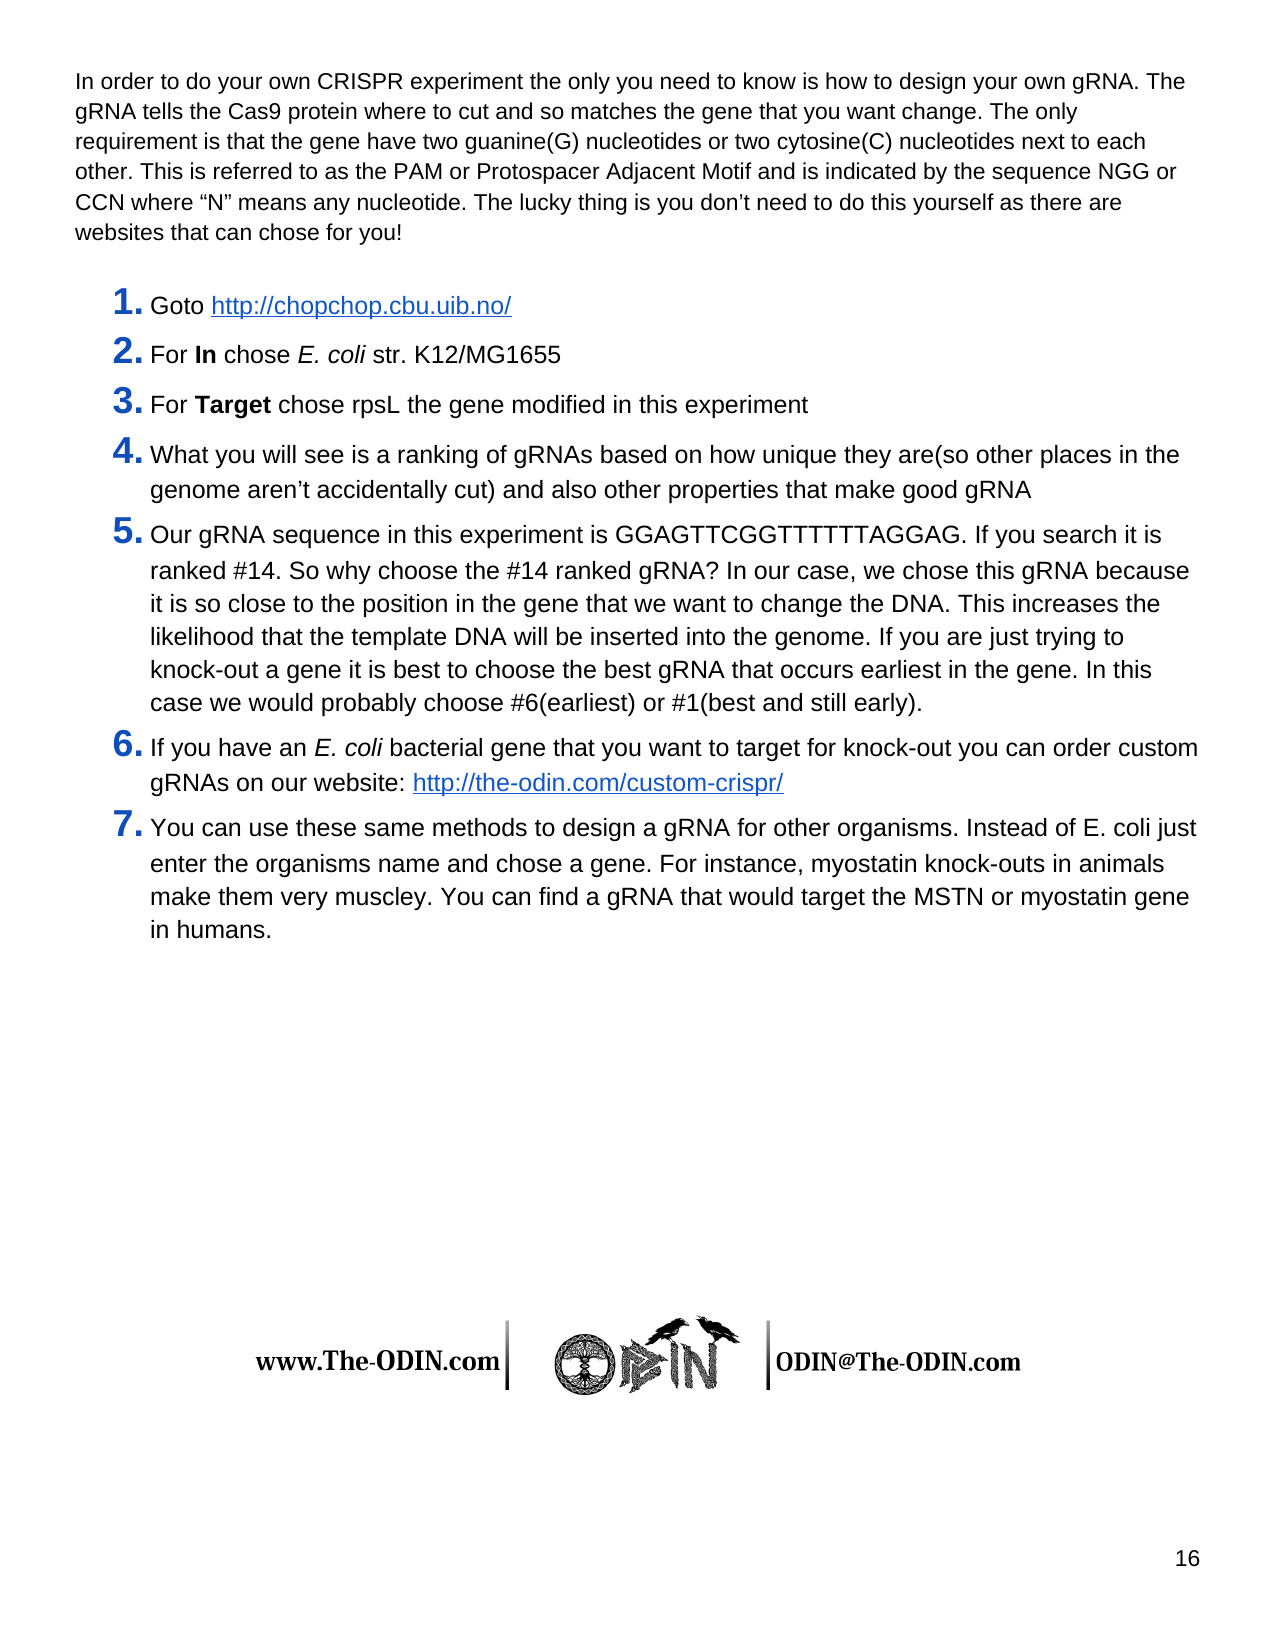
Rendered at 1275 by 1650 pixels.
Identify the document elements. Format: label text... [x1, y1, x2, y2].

list What you will see is a ranking of gRNAs based on how unique they are(so other places in the genome aren’t accidentally cut) and also other properties that make good gRNA [112, 428, 1200, 504]
text In order to do your own CRISPR experiment the only you need to know is how to design your own gRNA. The gRNA tells the Cas9 protein where to cut and so matches the gene that you want change. The only requirement is that the gene have two guanine(G) nucleotides or two cytosine(C) nucleotides next to each other. This is referred to as the PAM or Protospacer Adjacent Motif and is indicated by the sequence NGG or CCN where “N” means any nucleotide. The lucky thing is you don’t need to do this yourself as there are websites that can chose for you! [75, 68, 1200, 245]
list You can use these same methods to design a gRNA for other organisms. Instead of E. coli just enter the organisms name and chose a gene. For instance, myostatin knock-outs in animals make them very muscley. You can find a gRNA that would target the MSTN or myostatin gene in humans. [112, 801, 1200, 943]
list For In chose E. coli str. K12/MG1655 [112, 329, 1200, 372]
list If you have an E. coli bacterial gene that you want to target for knock-out you can order custom gRNAs on our website: http://the-odin.com/custom-crispr/ [112, 721, 1200, 797]
list For Target chose rpsL the gene modified in this experiment [112, 378, 1200, 421]
list Goto http://chopchop.cbu.uib.no/ [112, 279, 1200, 322]
picture [249, 1313, 1026, 1398]
list Our gRNA sequence in this experiment is GGAGTTCGGTTTTTTAGGAG. If you search it is ranked #14. So why choose the #14 ranked gRNA? In our case, we chose this gRNA because it is so close to the position in the gene that we want to change the DNA. This increases the likelihood that the template DNA will be inserted into the genome. If you are just trying to knock-out a gene it is best to choose the best gRNA that occurs earliest in the gene. In this case we would probably choose #6(earliest) or #1(best and still early). [112, 508, 1200, 717]
